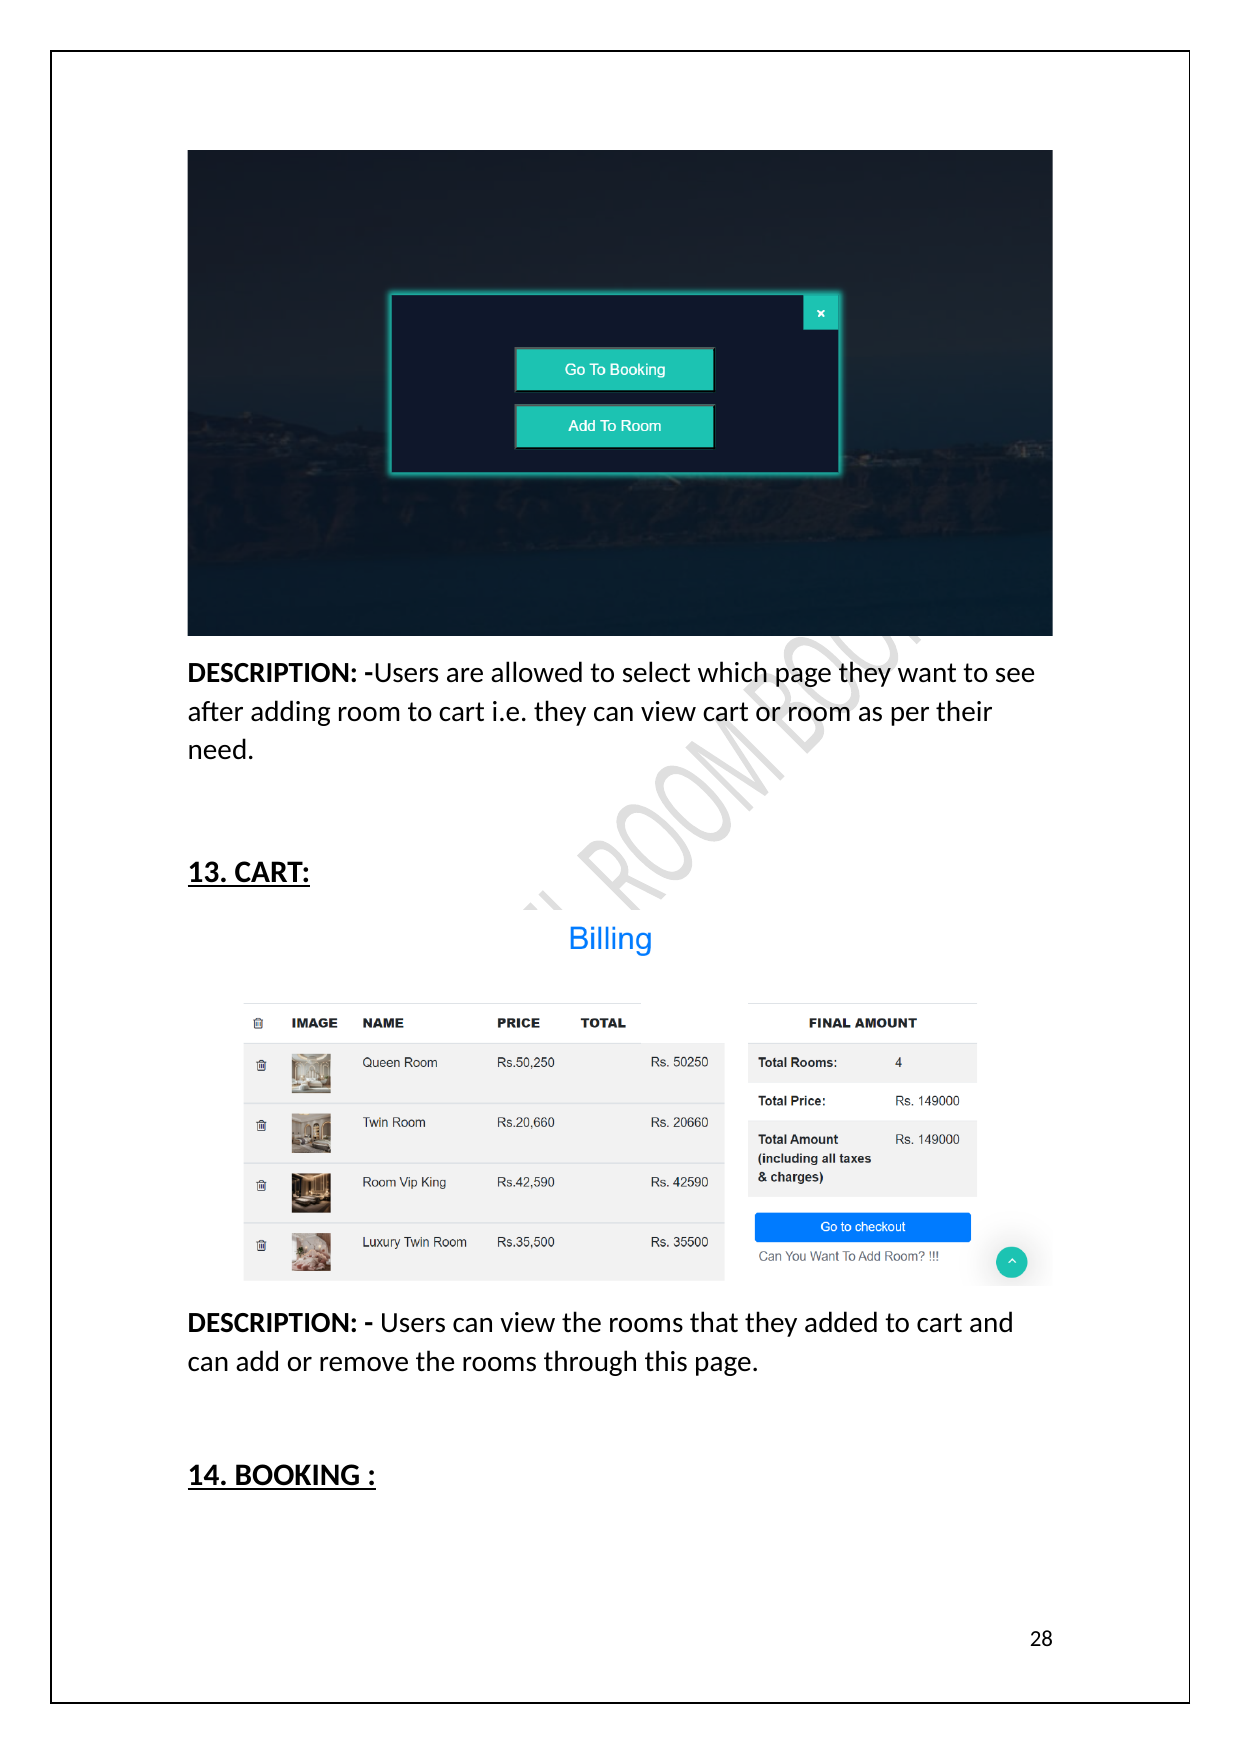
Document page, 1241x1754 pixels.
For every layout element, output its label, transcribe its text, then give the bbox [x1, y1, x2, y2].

text 14. BOOKING : [187, 1456, 1053, 1494]
text 13. CART: [187, 853, 1053, 891]
text DESCRIPTION: -Users are allowed to select which page they want to see after adding room to cart i.e. they can view cart or room as per their need. [187, 654, 1053, 767]
text DESCRIPTION: - Users can view the rooms that they added to cart and can add or remove the rooms through this page. [187, 1304, 1053, 1378]
picture [187, 910, 1053, 1286]
picture [187, 150, 1053, 636]
